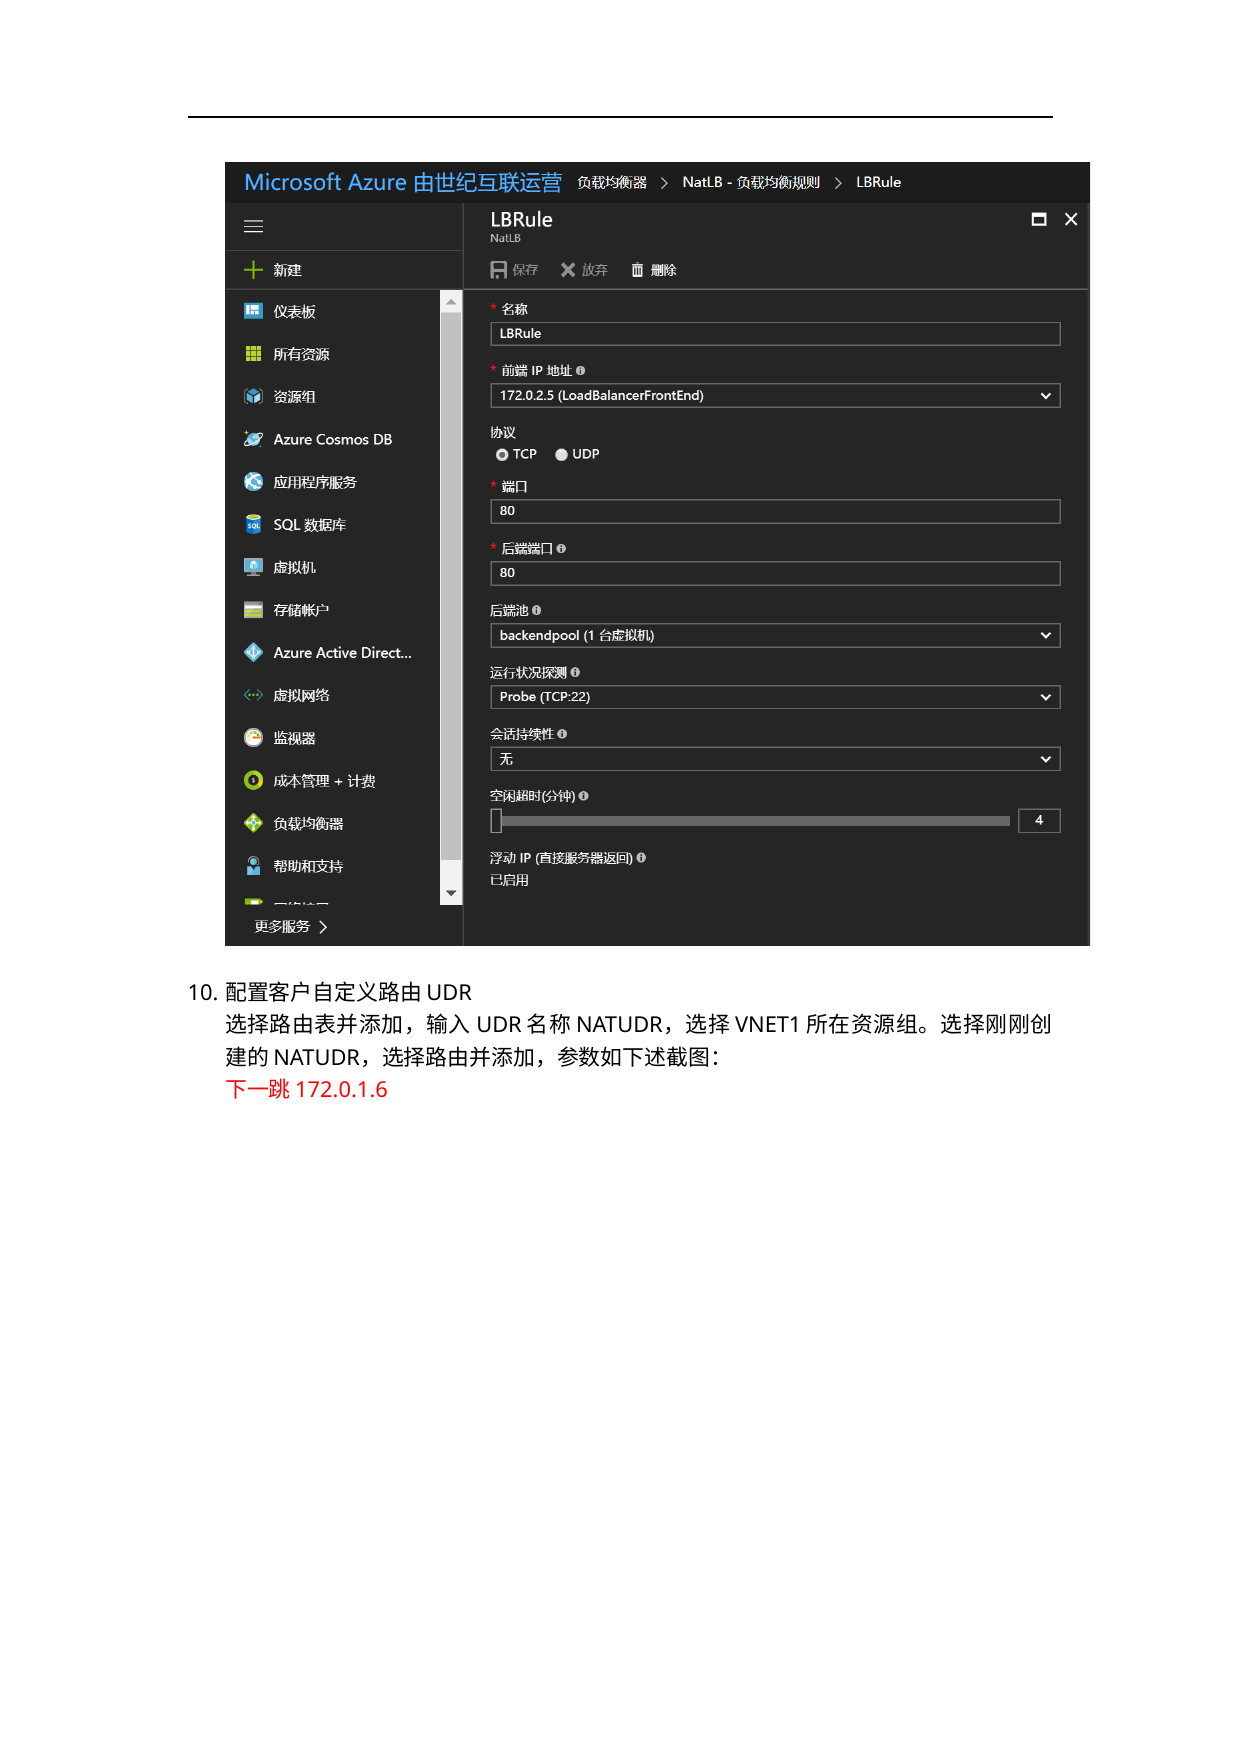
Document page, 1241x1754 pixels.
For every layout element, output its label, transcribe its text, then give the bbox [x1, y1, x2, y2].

list 下一跳172.0.1.6 [225, 1072, 1053, 1104]
list 选择路由表并添加，输入UDR名称NATUDR，选择VNET1所在资源组。选择刚刚创建的NATUDR，选择路由并添加，参数如下述截图： [225, 1007, 1053, 1072]
list 配置客户自定义路由UDR [187, 974, 1053, 1007]
picture [225, 162, 1091, 946]
